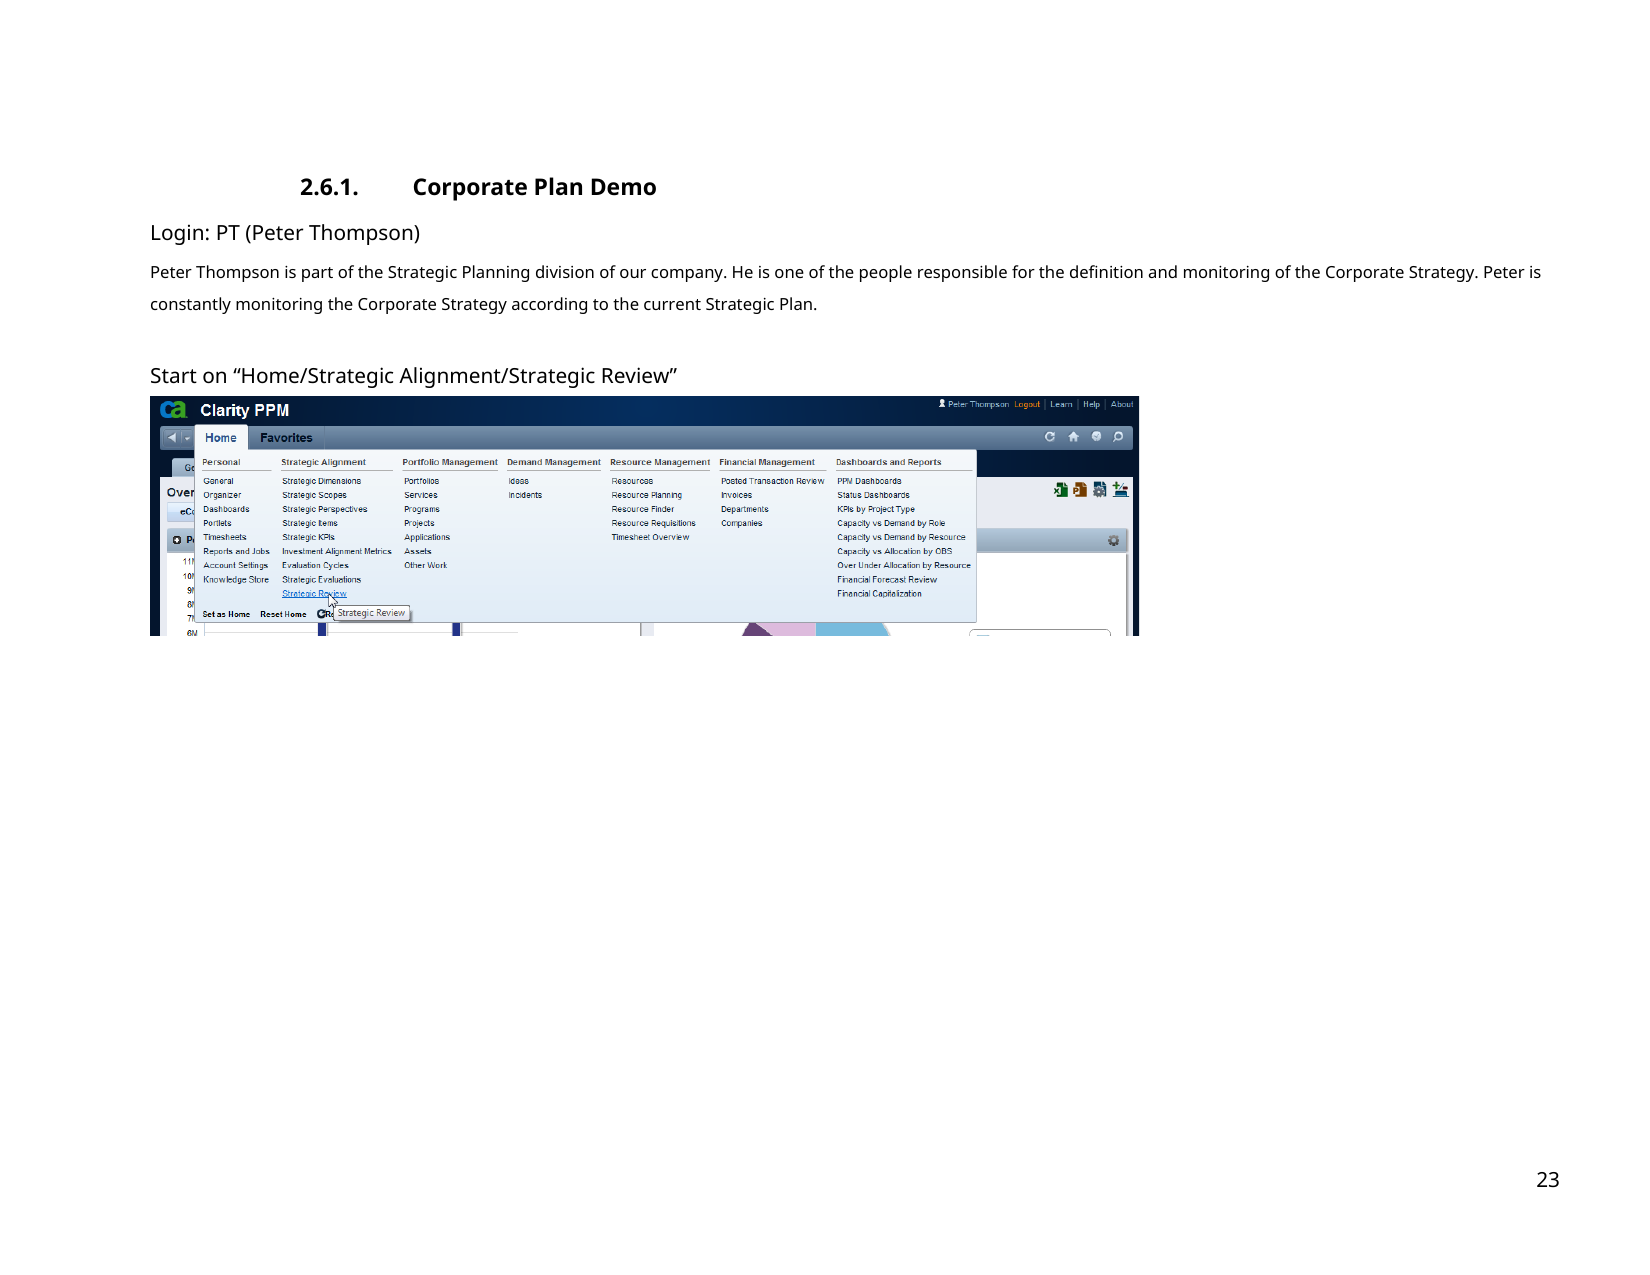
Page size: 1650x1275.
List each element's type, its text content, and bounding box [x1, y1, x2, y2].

subtitle Corporate Plan Demo [300, 171, 1560, 202]
picture [150, 396, 1140, 636]
text Login: PT (Peter Thompson) [150, 215, 1560, 246]
text Peter Thompson is part of the Strategic Planning division of our company. He is one of the people responsible for the definition and monitoring of the Corporate Strategy. Peter is constantly monitoring the Corporate Strategy according to the current Strategic Plan. [150, 252, 1560, 315]
text Start on “Home/Strategic Alignment/Strategic Review” [150, 359, 1560, 390]
